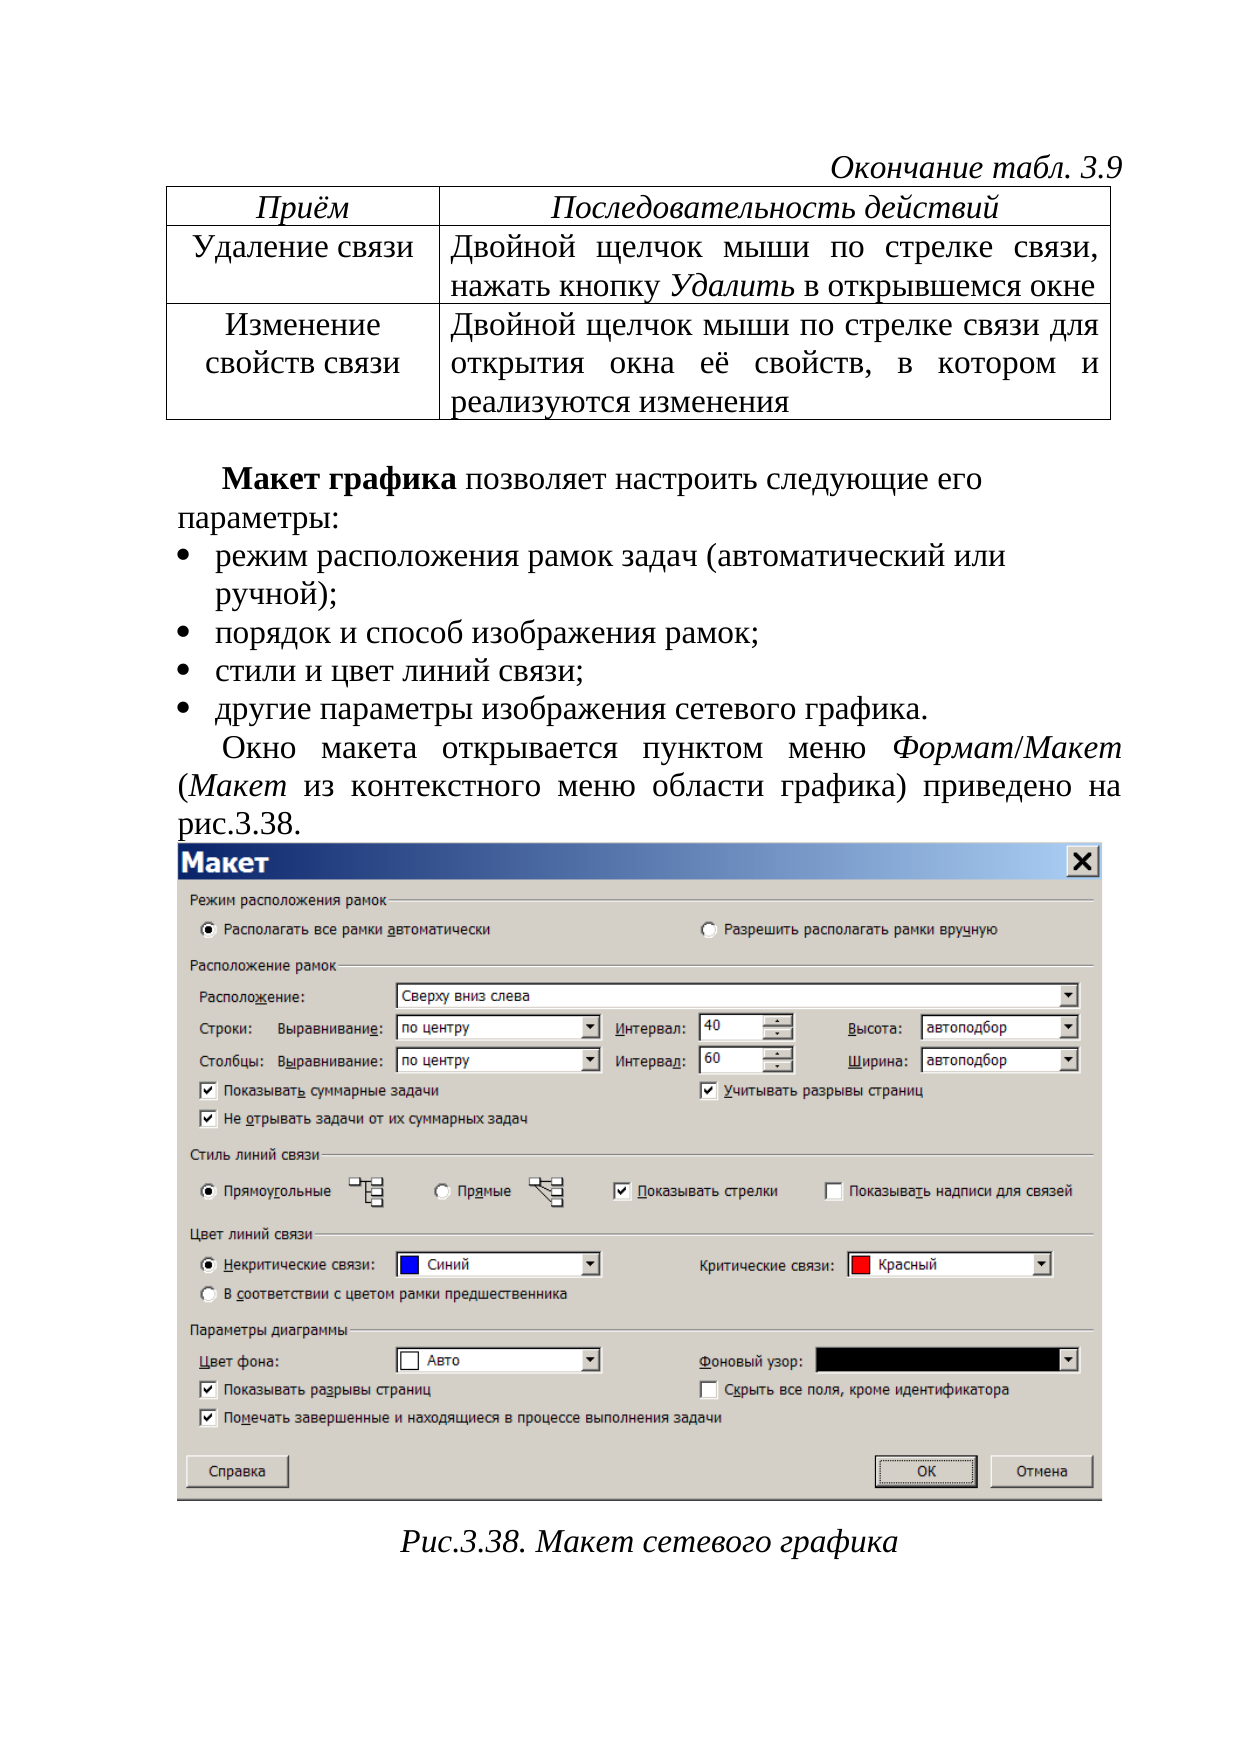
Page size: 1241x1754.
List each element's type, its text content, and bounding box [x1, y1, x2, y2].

text Макет графика позволяет настроить следующие его параметры: [177, 458, 1122, 535]
table_cell Изменение свойств связи [167, 304, 439, 419]
table_cell Двойной щелчок мыши по стрелке связи для открытия окна её свойств, в котором и реализуются изменения [440, 304, 1110, 419]
list порядок и способ изображения рамок; [177, 612, 1122, 650]
picture [177, 841, 1103, 1501]
text Окно макета открывается пунктом меню Формат/Макет (Макет из контекстного меню области графика) приведено на рис.3.38. [177, 727, 1122, 842]
text Рис.3.38. Макет сетевого графика [177, 1521, 1122, 1559]
list другие параметры изображения сетевого графика. [177, 688, 1122, 727]
table_cell Удаление связи [167, 226, 439, 303]
table_header Приём [167, 187, 439, 225]
list стили и цвет линий связи; [177, 650, 1122, 688]
table_header Последовательность действий [440, 187, 1110, 225]
text Окончание табл. 3.9 [177, 148, 1122, 186]
list режим расположения рамок задач (автоматический или ручной); [177, 535, 1122, 612]
table_cell Двойной щелчок мыши по стрелке связи, нажать кнопку Удалить в открывшемся окне [440, 226, 1110, 303]
